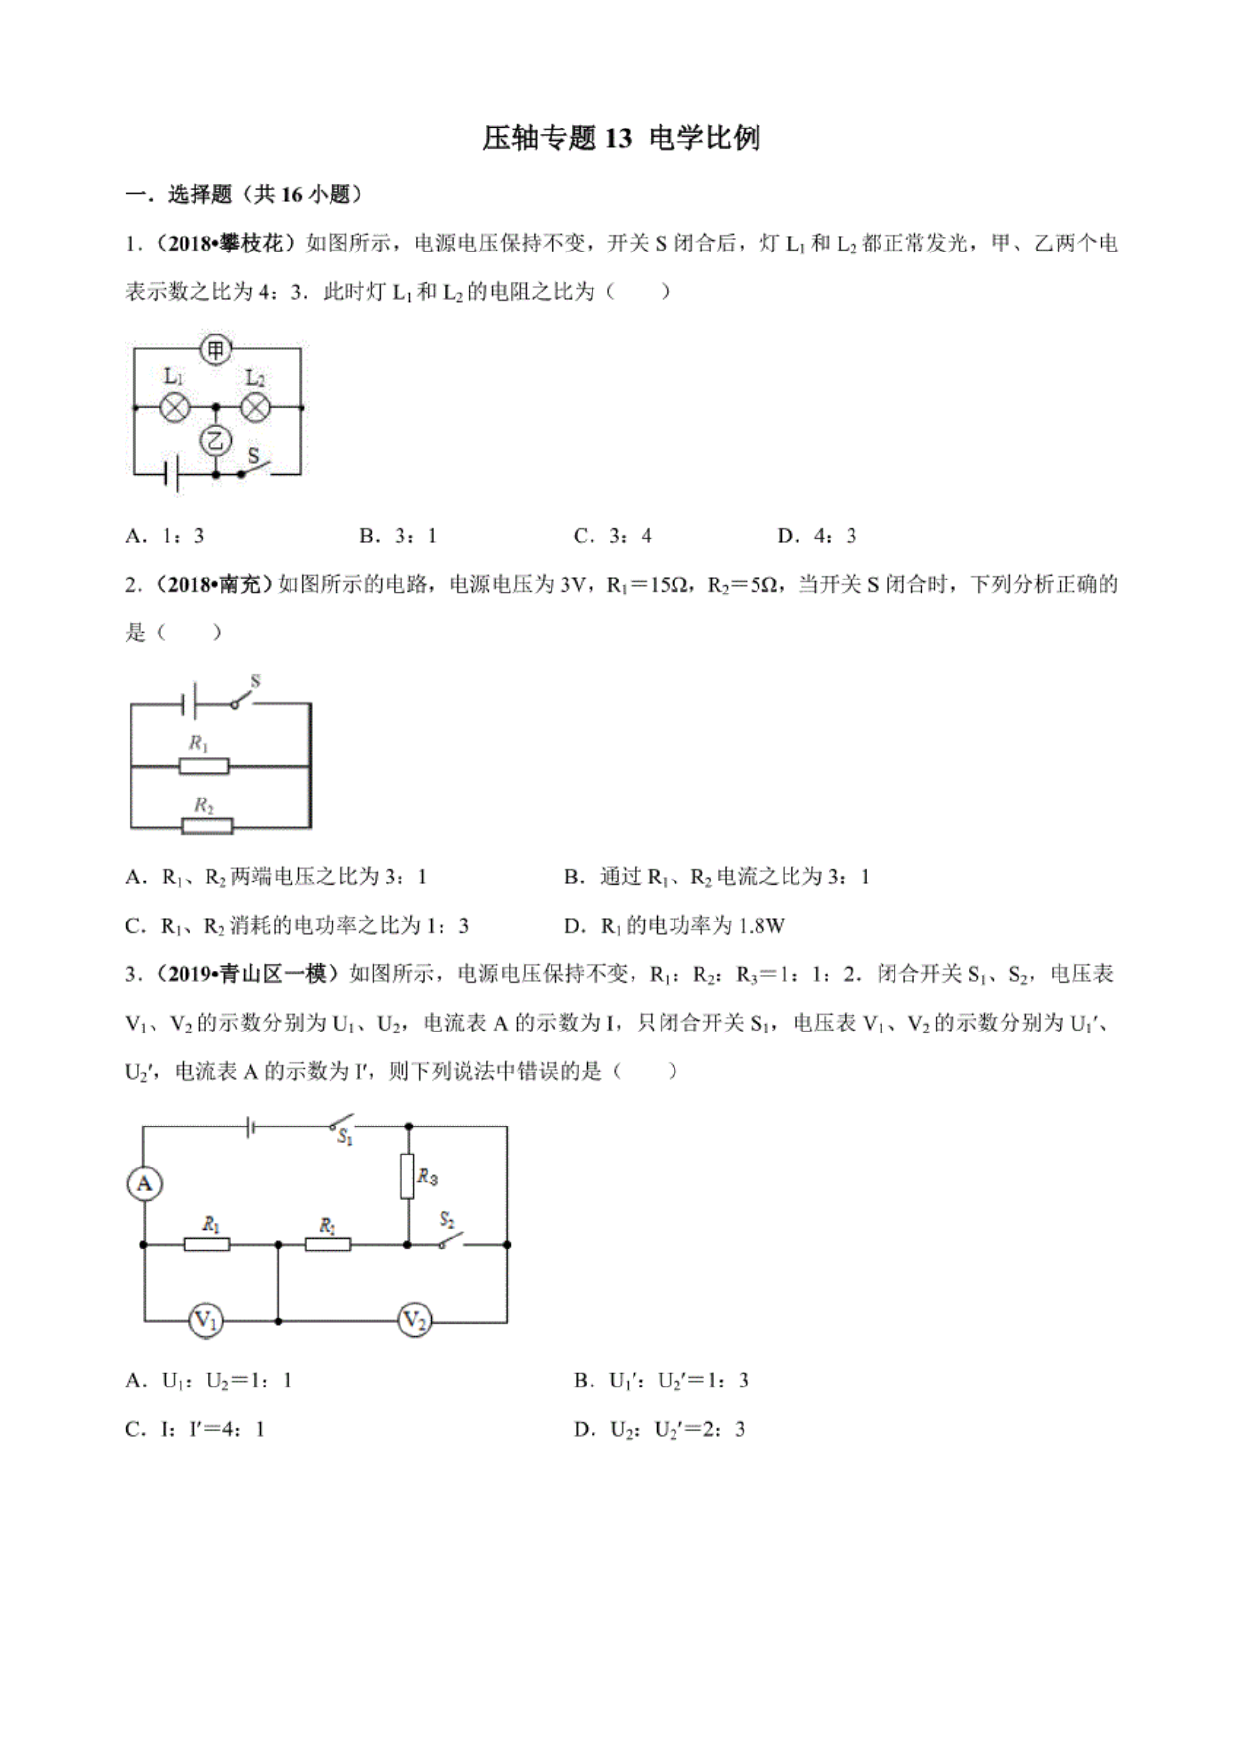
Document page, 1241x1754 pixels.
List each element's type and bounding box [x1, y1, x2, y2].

picture [112, 101, 1128, 1455]
